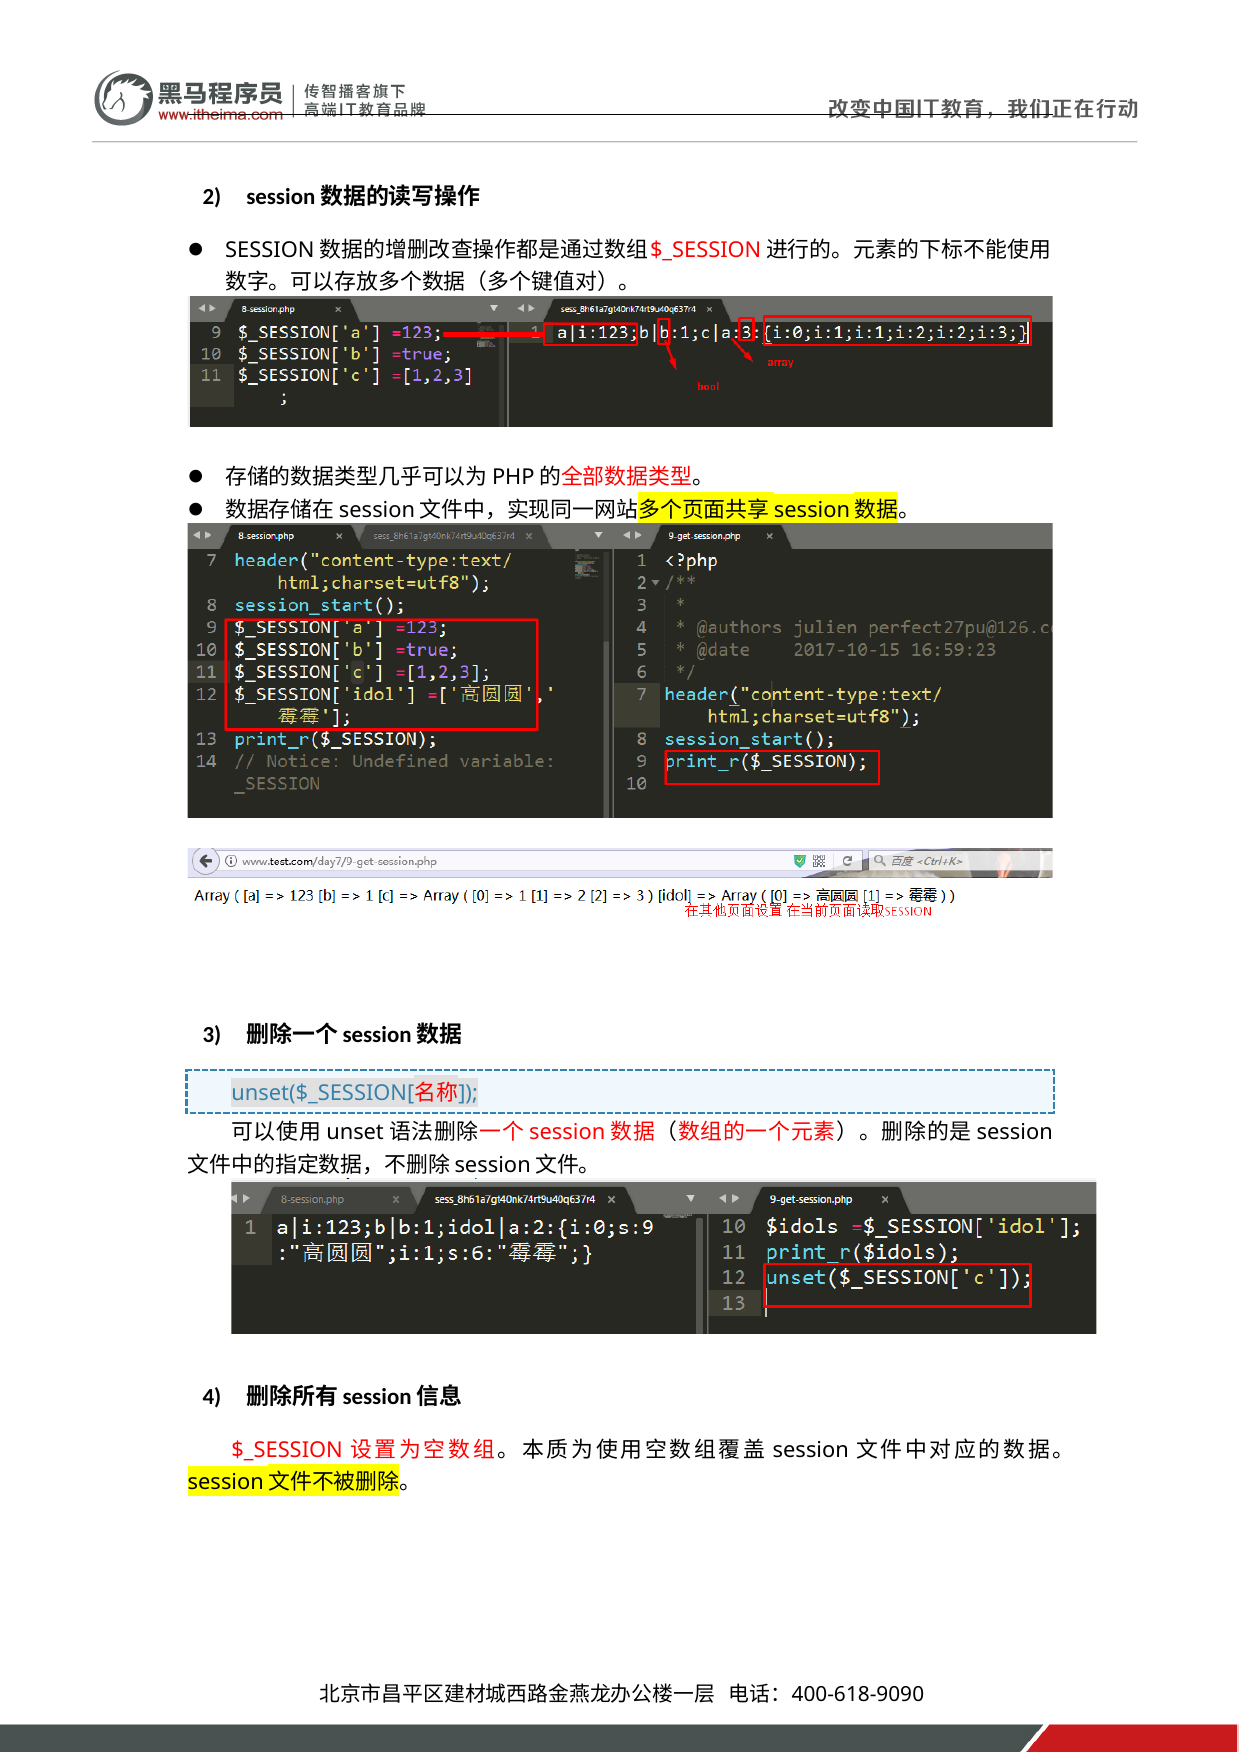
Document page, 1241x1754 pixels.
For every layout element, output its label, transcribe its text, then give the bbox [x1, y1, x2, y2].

text 可以使用unset语法删除一个session数据（数组的一个元素）。删除的是session文件中的指定数据，不删除session文件。 [187, 1114, 1053, 1179]
list 存储的数据类型几乎可以为PHP的全部数据类型。 [187, 459, 1053, 491]
list SESSION数据的增删改查操作都是通过数组$_SESSION进行的。元素的下标不能使用数字。可以存放多个数据（多个键值对）。 [187, 231, 1053, 296]
picture [187, 296, 1053, 427]
subtitle session数据的读写操作 [202, 162, 1053, 227]
text unset($_SESSION[名称]); [185, 1069, 1055, 1114]
subtitle 删除所有session信息 [202, 1362, 1053, 1427]
picture [0, 0, 1241, 150]
subtitle 删除一个session数据 [202, 999, 1053, 1064]
text $_SESSION设置为空数组。本质为使用空数组覆盖session文件中对应的数据。session文件不被删除。 [187, 1431, 1053, 1496]
picture [187, 523, 1053, 818]
picture [187, 848, 1053, 975]
picture [0, 1671, 1239, 1752]
picture [231, 1178, 1097, 1334]
list 数据存储在session文件中，实现同一网站多个页面共享session数据。 [187, 491, 1053, 523]
